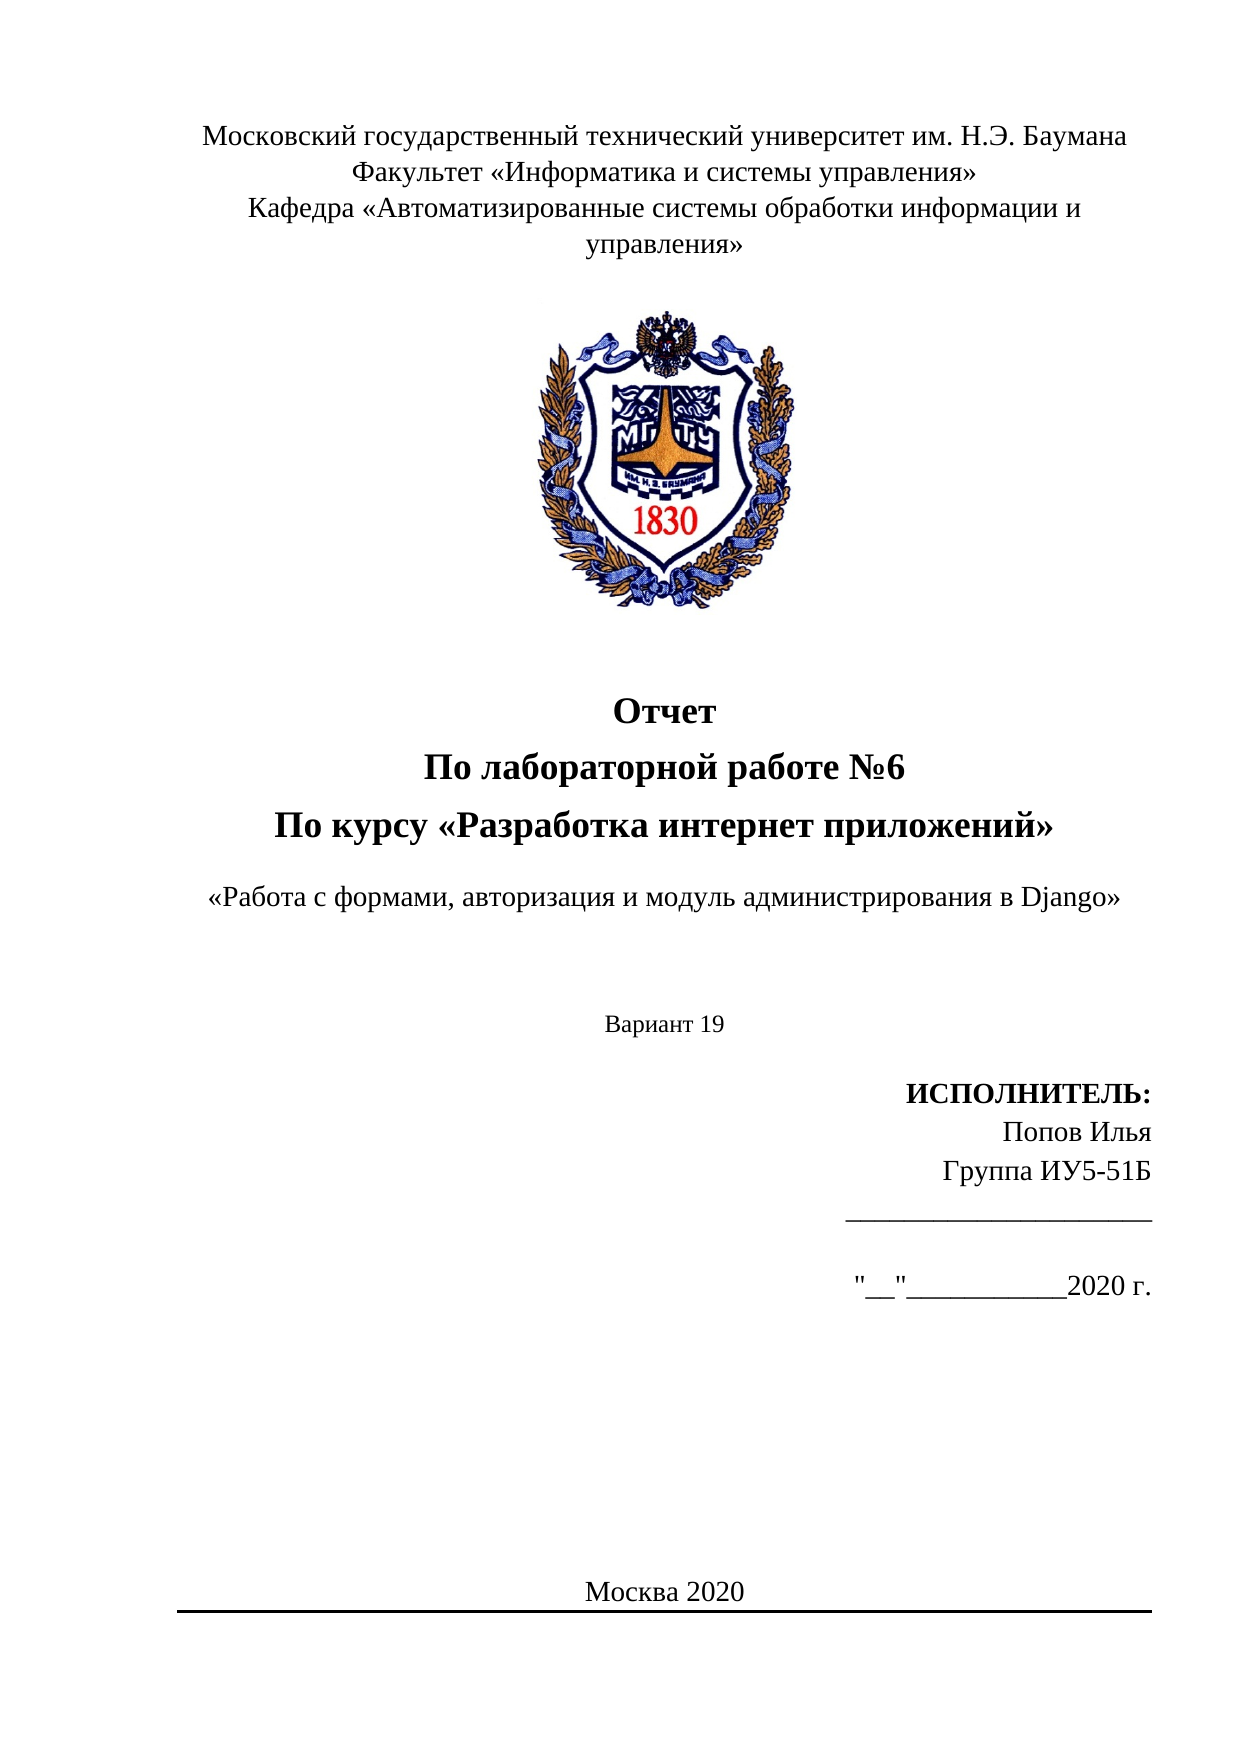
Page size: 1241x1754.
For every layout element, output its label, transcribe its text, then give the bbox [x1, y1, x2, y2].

text Попов Илья [177, 1114, 1152, 1148]
picture [531, 298, 798, 615]
text Кафедра «Автоматизированные системы обработки информации и управления» [177, 190, 1152, 260]
text "__"___________2020 г. [177, 1268, 1152, 1302]
text Группа ИУ5-51Б [177, 1153, 1152, 1186]
subtitle По лабораторной работе №6 [177, 744, 1152, 788]
text _____________________ [177, 1191, 1152, 1225]
text «Работа с формами, авторизация и модуль администрирования в Django» [177, 879, 1152, 913]
text Отчет [177, 689, 1152, 732]
text Московский государственный технический университет им. Н.Э. Баумана [177, 118, 1152, 152]
text Москва 2020 [177, 1574, 1152, 1610]
subtitle По курсу «Разработка интернет приложений» [177, 803, 1152, 846]
text ИСПОЛНИТЕЛЬ: [177, 1076, 1152, 1109]
text Вариант 19 [177, 1009, 1152, 1037]
text Факультет «Информатика и системы управления» [177, 154, 1152, 188]
